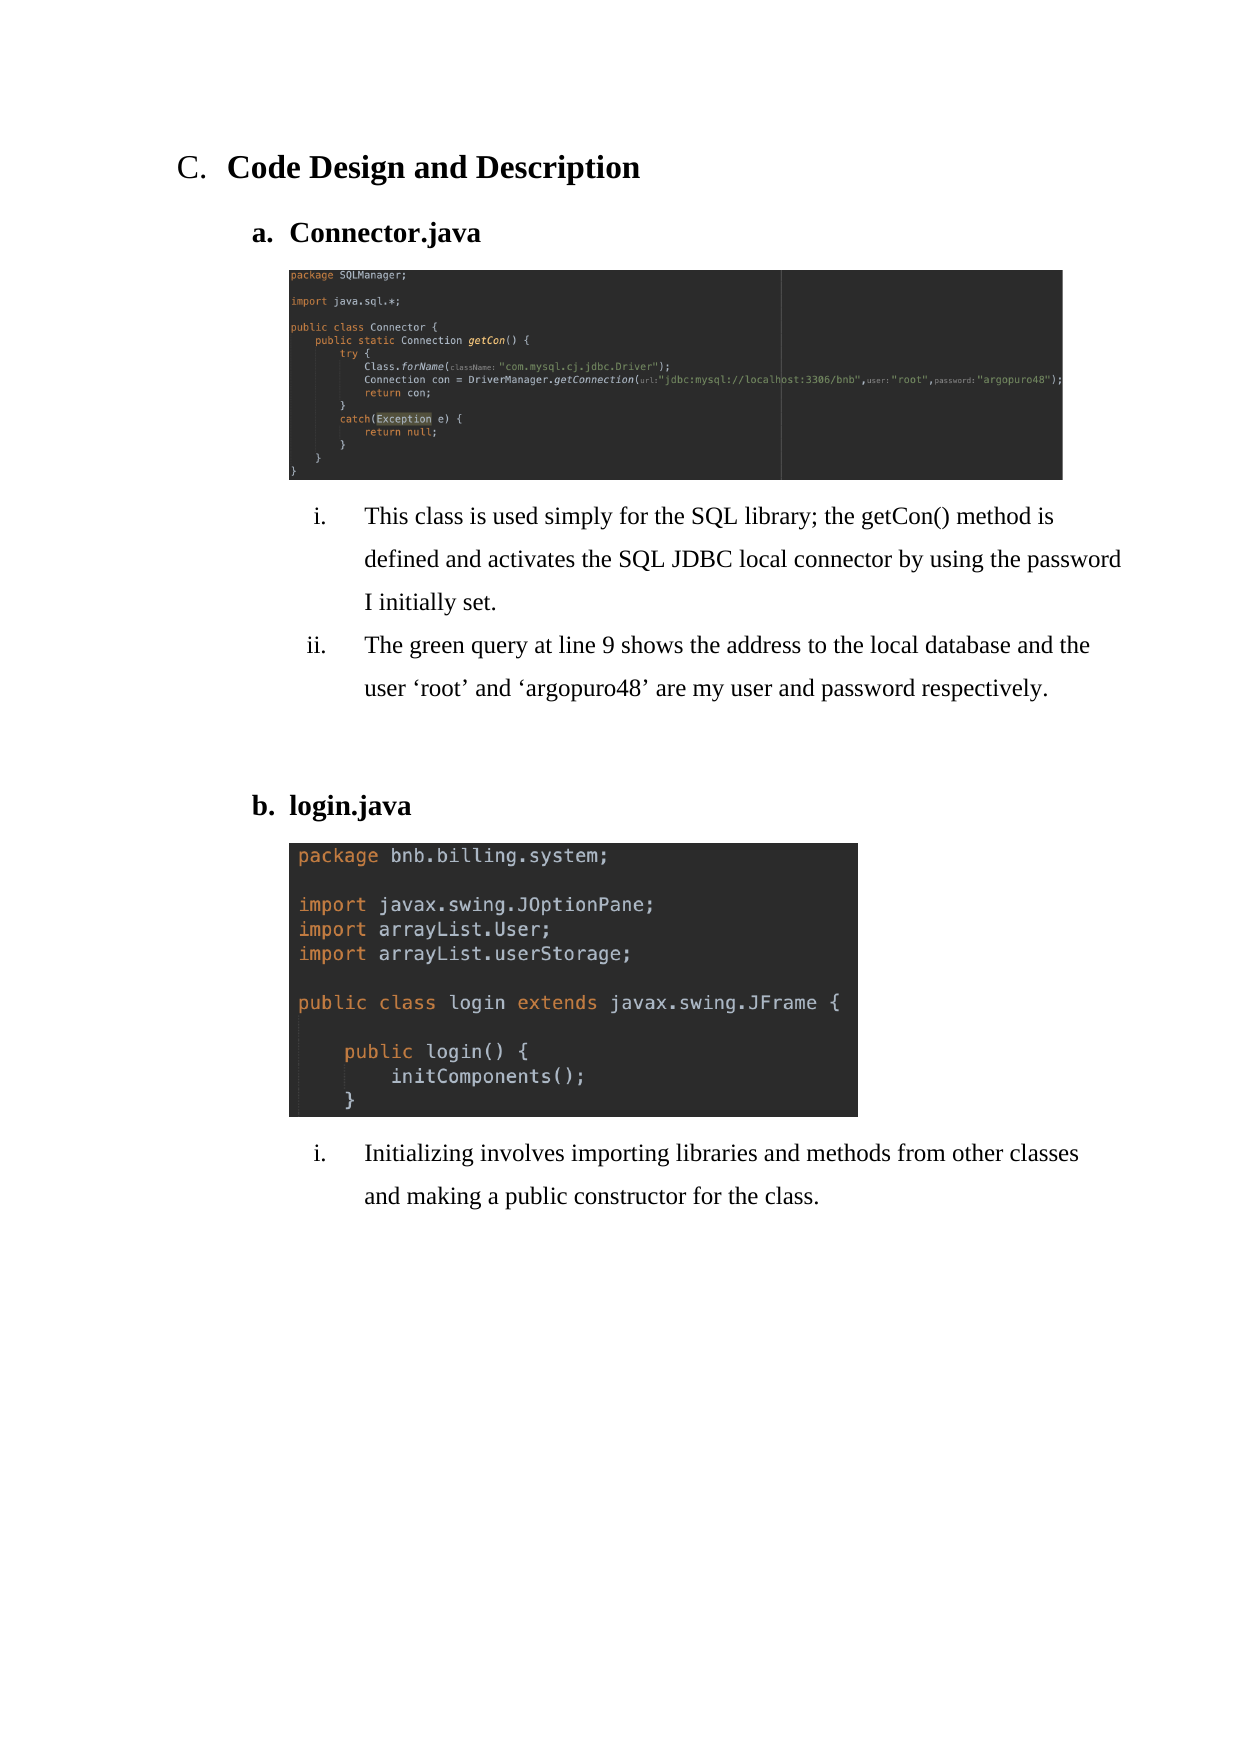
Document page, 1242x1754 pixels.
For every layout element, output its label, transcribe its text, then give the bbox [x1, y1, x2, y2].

subtitle Code Design and Description [177, 148, 1201, 186]
picture [289, 843, 858, 1117]
subtitle This class is used simply for the SQL library; the getCon() method is defined and activates the SQL JDBC local connector by using the password I initially set. [327, 501, 1201, 616]
picture [289, 270, 1063, 480]
subtitle The green query at line 9 shows the address to the local database and the user ‘root’ and ‘argopuro48’ are my user and password respectively. [327, 630, 1201, 767]
subtitle Initializing involves importing libraries and methods from other classes and making a public constructor for the class. [327, 1138, 1201, 1274]
